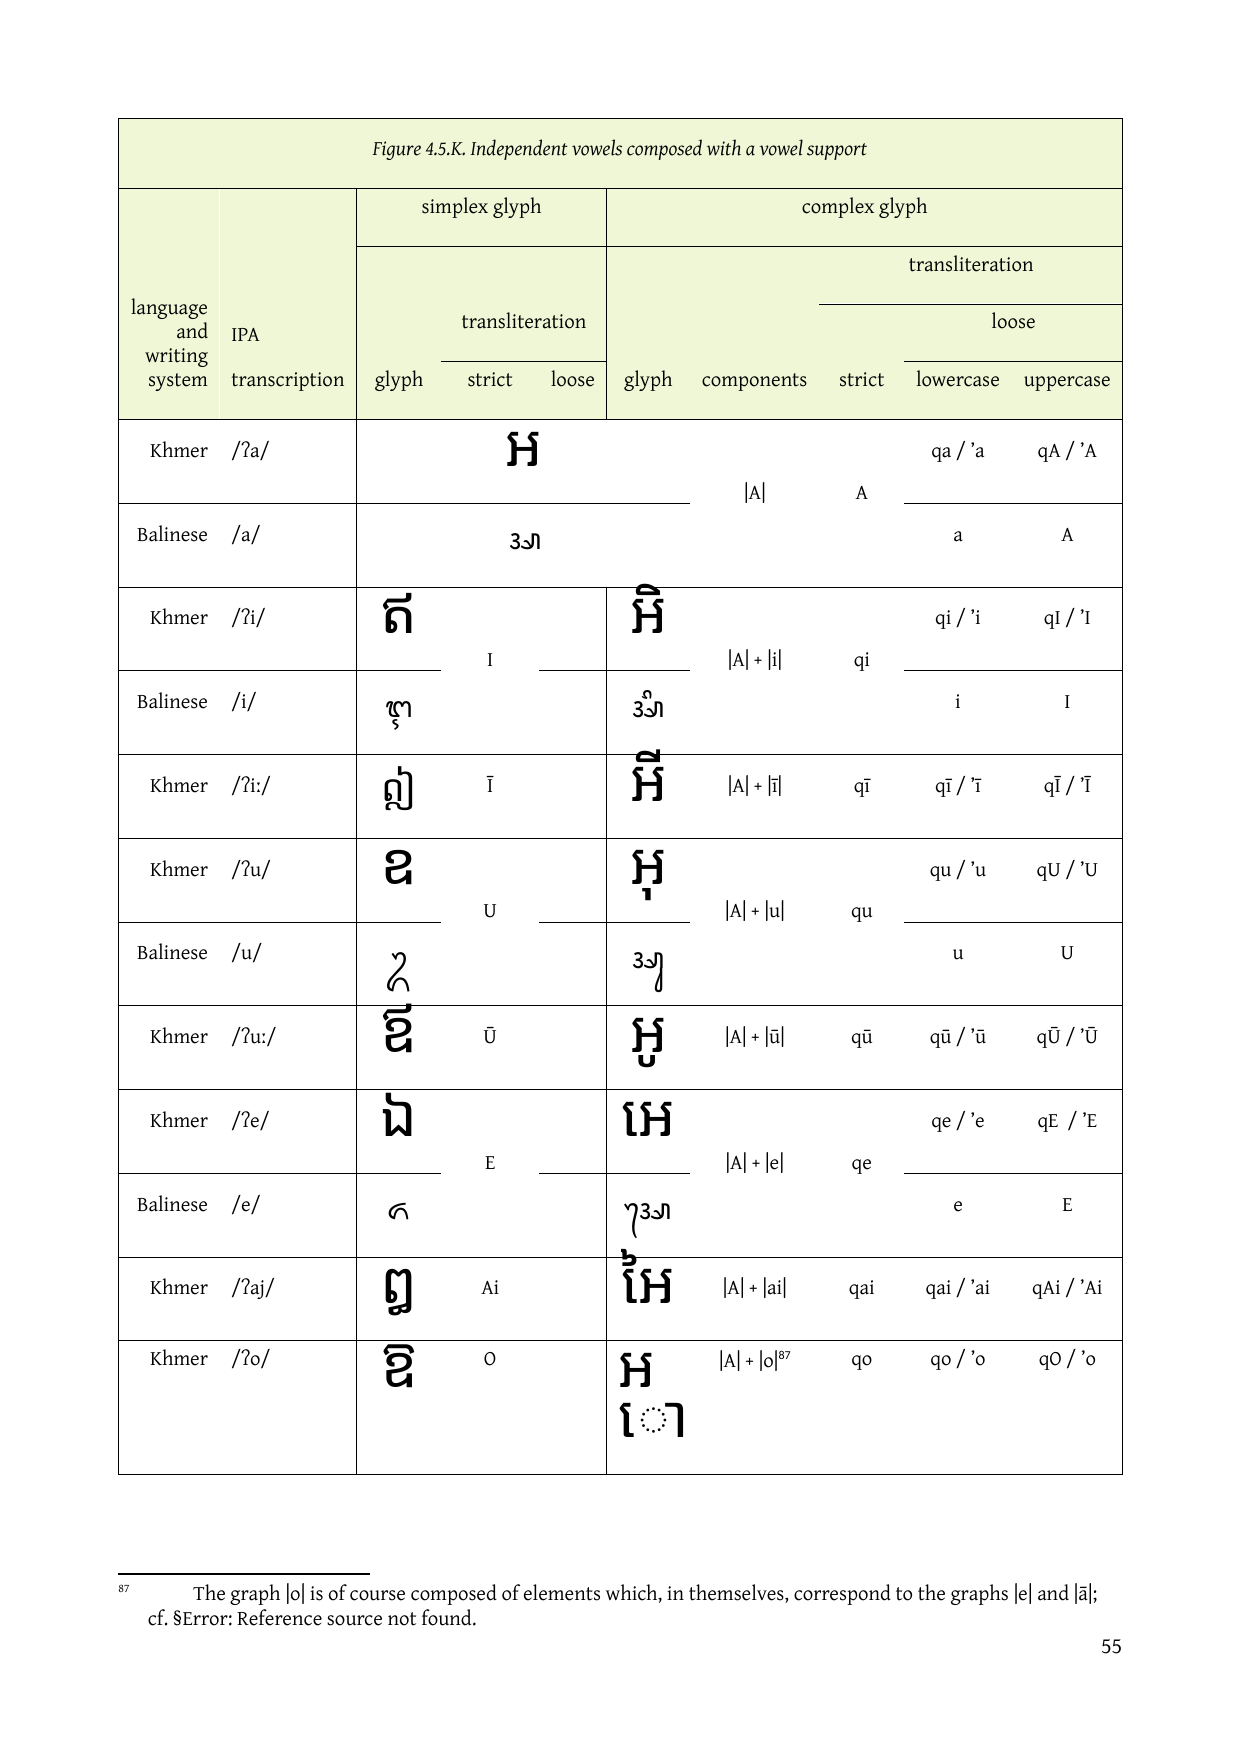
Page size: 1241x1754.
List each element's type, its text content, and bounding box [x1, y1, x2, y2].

table_cell ᬅ [357, 504, 690, 587]
table_cell ᬉ [357, 923, 441, 1005]
table_cell [539, 1006, 606, 1089]
table_cell language and writing system [119, 189, 219, 419]
table_cell |A| + |ū| [690, 1006, 819, 1089]
table_cell /ʔuː/ [220, 1006, 356, 1089]
table_cell ᬅᬶ [607, 671, 690, 754]
table_cell អៃ [607, 1258, 690, 1340]
table_cell /e/ [220, 1174, 356, 1257]
table_cell អ [357, 420, 690, 503]
table_cell Ai [441, 1258, 539, 1340]
table_cell complex glyph [607, 189, 1122, 246]
table_cell qI / ’I [1012, 588, 1122, 670]
table_cell qE / ’E [1012, 1090, 1122, 1173]
table_cell /ʔaj/ [220, 1258, 356, 1340]
table_cell [539, 923, 606, 1005]
table_cell components [690, 247, 819, 419]
table_cell ᬏ [357, 1174, 441, 1257]
table_cell អុ [607, 839, 690, 922]
table_cell អូ [607, 1006, 690, 1089]
table_cell Khmer [119, 588, 219, 670]
table_cell qo [819, 1341, 904, 1474]
table_cell qī / ’ī [904, 755, 1012, 838]
table_cell Khmer [119, 1258, 219, 1340]
table_cell IPA transcription [220, 189, 356, 419]
table_cell qe [819, 1090, 904, 1257]
table_cell |A| + |e| [690, 1090, 819, 1257]
table_cell E [441, 1090, 539, 1257]
table_cell Khmer [119, 1006, 219, 1089]
table_cell strict [441, 362, 539, 419]
table_cell qi / ’i [904, 588, 1012, 670]
table_cell /ʔo/ [220, 1341, 356, 1474]
table_cell glyph [357, 247, 441, 419]
table_cell [539, 588, 606, 670]
table_cell A [1012, 504, 1122, 587]
table_cell qu [819, 839, 904, 1005]
table_cell Khmer [119, 420, 219, 503]
table_cell ឦ [357, 755, 441, 838]
table_cell Khmer [119, 755, 219, 838]
table_cell transliteration [441, 247, 606, 361]
table_cell អោ [607, 1341, 690, 1474]
table_cell I [1012, 671, 1122, 754]
table_cell ឪ [357, 1006, 441, 1089]
table_cell qŪ / ’Ū [1012, 1006, 1122, 1089]
table_cell [539, 1258, 606, 1340]
table_cell U [1012, 923, 1122, 1005]
table_cell Khmer [119, 839, 219, 922]
table_cell e [904, 1174, 1012, 1257]
table_cell /ʔa/ [220, 420, 356, 503]
table_cell /i/ [220, 671, 356, 754]
table_cell qi [819, 588, 904, 754]
table_cell [539, 1090, 606, 1173]
table_cell Ū [441, 1006, 539, 1089]
table_cell Khmer [119, 1090, 219, 1173]
table_cell qU / ’U [1012, 839, 1122, 922]
table_cell qe / ’e [904, 1090, 1012, 1173]
table_cell Balinese [119, 504, 219, 587]
table_cell qū [819, 1006, 904, 1089]
table_cell Ī [441, 755, 539, 838]
table_cell A [819, 420, 904, 587]
table_cell ᬅᬸ [607, 923, 690, 1005]
table_cell qai [819, 1258, 904, 1340]
table_cell uppercase [1012, 362, 1122, 419]
table_cell lowercase [904, 362, 1012, 419]
table_cell Balinese [119, 671, 219, 754]
table_cell /ʔiː/ [220, 755, 356, 838]
table_cell Khmer [119, 1341, 219, 1474]
table_cell ឧ [357, 839, 441, 922]
table_cell U [441, 839, 539, 1005]
table_cell loose [539, 362, 606, 419]
table_cell ឥ [357, 588, 441, 670]
table_cell u [904, 923, 1012, 1005]
table_cell loose [904, 305, 1122, 361]
table_cell qA / ’A [1012, 420, 1122, 503]
table_cell |A| + |ai| [690, 1258, 819, 1340]
table_cell glyph [607, 247, 690, 419]
table_cell qū / ’ū [904, 1006, 1012, 1089]
table_cell អេ [607, 1090, 690, 1173]
table_cell អិ [607, 588, 690, 670]
table_cell qo / ’o [904, 1341, 1012, 1474]
table_cell |A| + |o| [690, 1341, 819, 1474]
table_cell [539, 755, 606, 838]
table_cell /ʔe/ [220, 1090, 356, 1173]
table_cell qO / ’o [1012, 1341, 1122, 1474]
table_cell ᬅᬾ [607, 1174, 690, 1257]
table_cell [539, 1341, 606, 1474]
table_cell /u/ [220, 923, 356, 1005]
table_cell /ʔi/ [220, 588, 356, 670]
table_cell [539, 1174, 606, 1257]
table_cell transliteration [819, 247, 1122, 303]
table_cell E [1012, 1174, 1122, 1257]
table_cell /a/ [220, 504, 356, 587]
table_cell ឰ [357, 1258, 441, 1340]
table_cell |A| + |ī| [690, 755, 819, 838]
table_cell |A| + |u| [690, 839, 819, 1005]
table_cell i [904, 671, 1012, 754]
table_cell qu / ’u [904, 839, 1012, 922]
table_cell qī [819, 755, 904, 838]
table_cell ឯ [357, 1090, 441, 1173]
table_cell ឱ [357, 1341, 441, 1474]
table_cell qAi / ’Ai [1012, 1258, 1122, 1340]
table_cell [539, 671, 606, 754]
table_cell O [441, 1341, 539, 1474]
table_cell qĪ / ’Ī [1012, 755, 1122, 838]
table_cell qai / ’ai [904, 1258, 1012, 1340]
table_cell ᬇ [357, 671, 441, 754]
table_cell អី [607, 755, 690, 838]
table_cell strict [819, 305, 904, 419]
table_cell Balinese [119, 1174, 219, 1257]
table_cell |A| + |i| [690, 588, 819, 754]
table_cell a [904, 504, 1012, 587]
table_cell /ʔu/ [220, 839, 356, 922]
table_cell I [441, 588, 539, 754]
table_cell simplex glyph [357, 189, 606, 246]
table_cell |A| [690, 420, 819, 587]
table_cell [539, 839, 606, 922]
table_cell Balinese [119, 923, 219, 1005]
table_cell qa / ’a [904, 420, 1012, 503]
